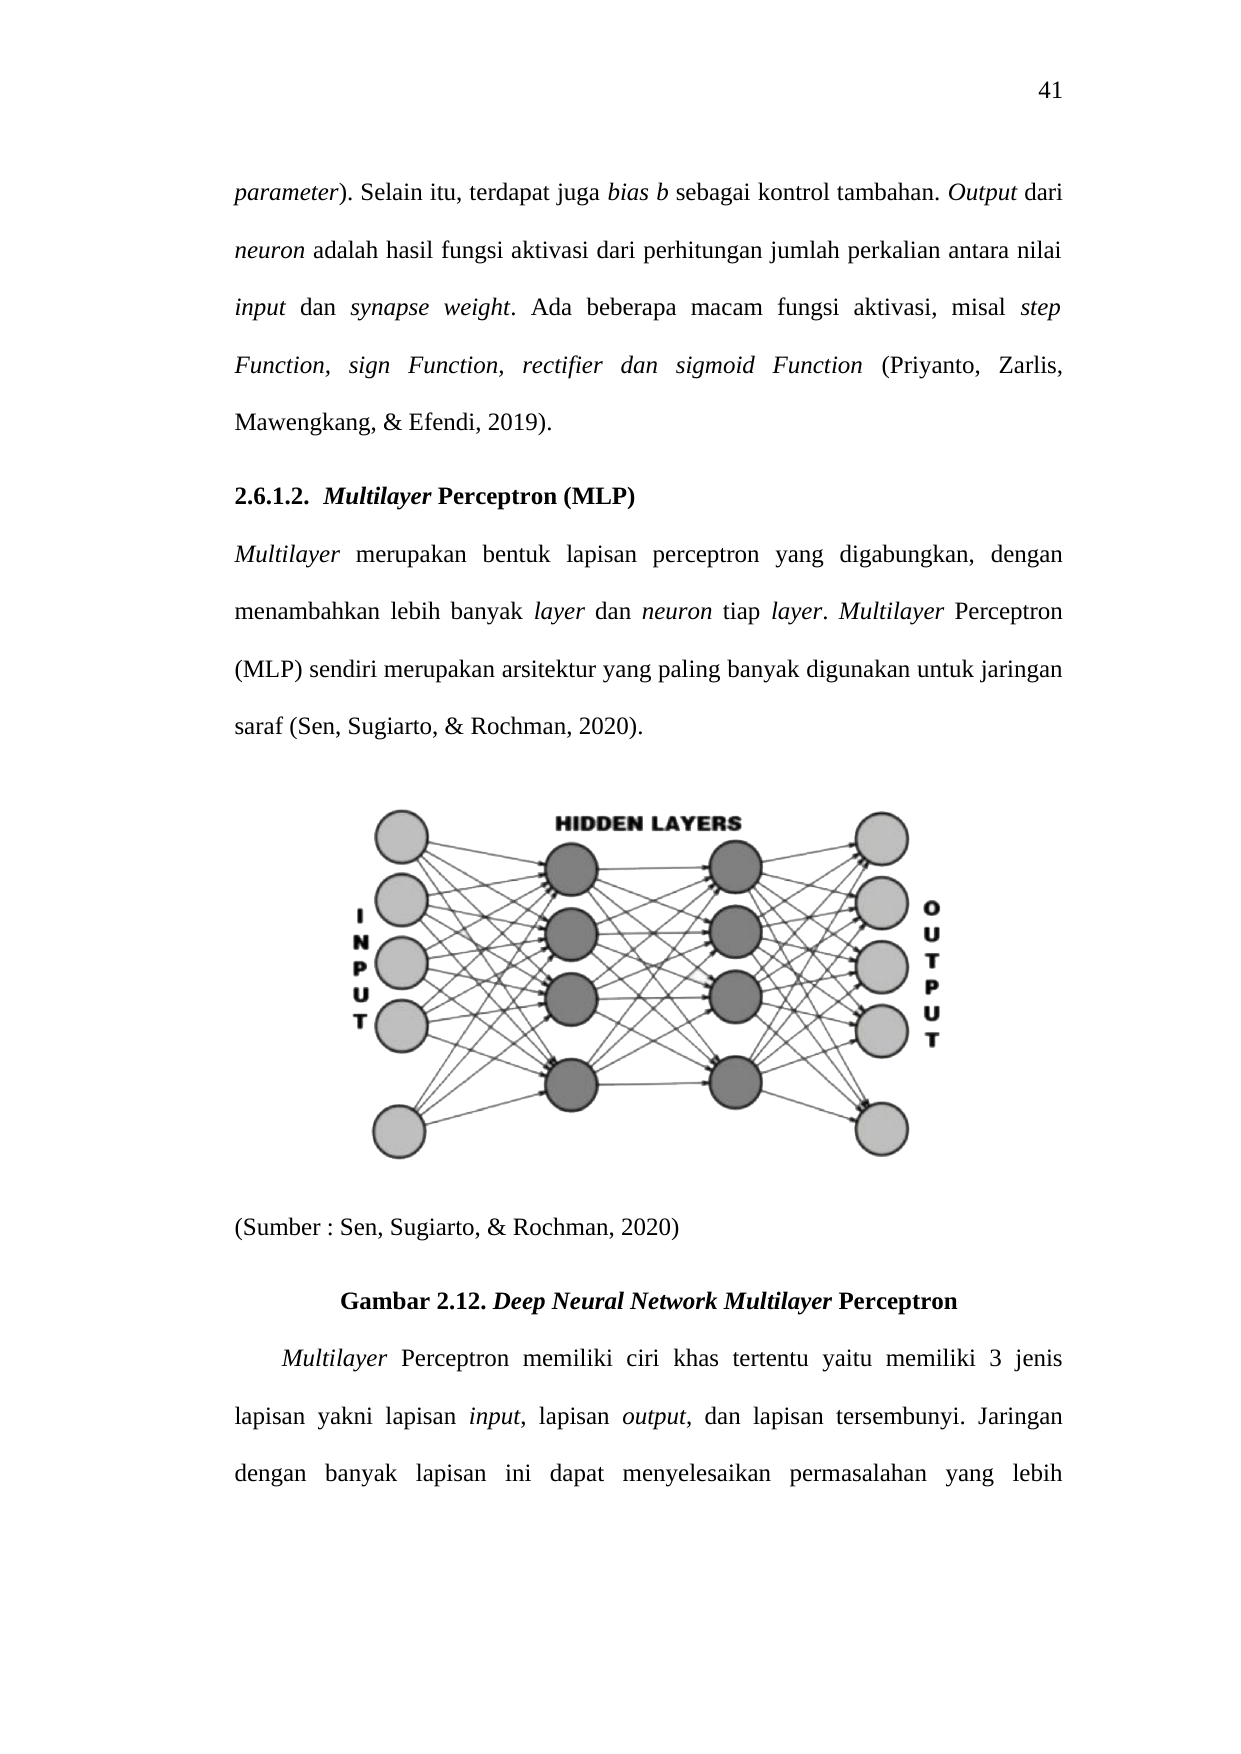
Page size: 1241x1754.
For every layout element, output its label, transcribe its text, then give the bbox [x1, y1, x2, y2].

text Multilayer merupakan bentuk lapisan perceptron yang digabungkan, dengan menambahkan lebih banyak layer dan neuron tiap layer. Multilayer Perceptron (MLP) sendiri merupakan arsitektur yang paling banyak digunakan untuk jaringan saraf . [234, 539, 1063, 740]
picture [333, 785, 964, 1167]
subtitle Multilayer Perceptron (MLP) [234, 481, 1063, 510]
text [234, 177, 1063, 436]
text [234, 1343, 1063, 1487]
